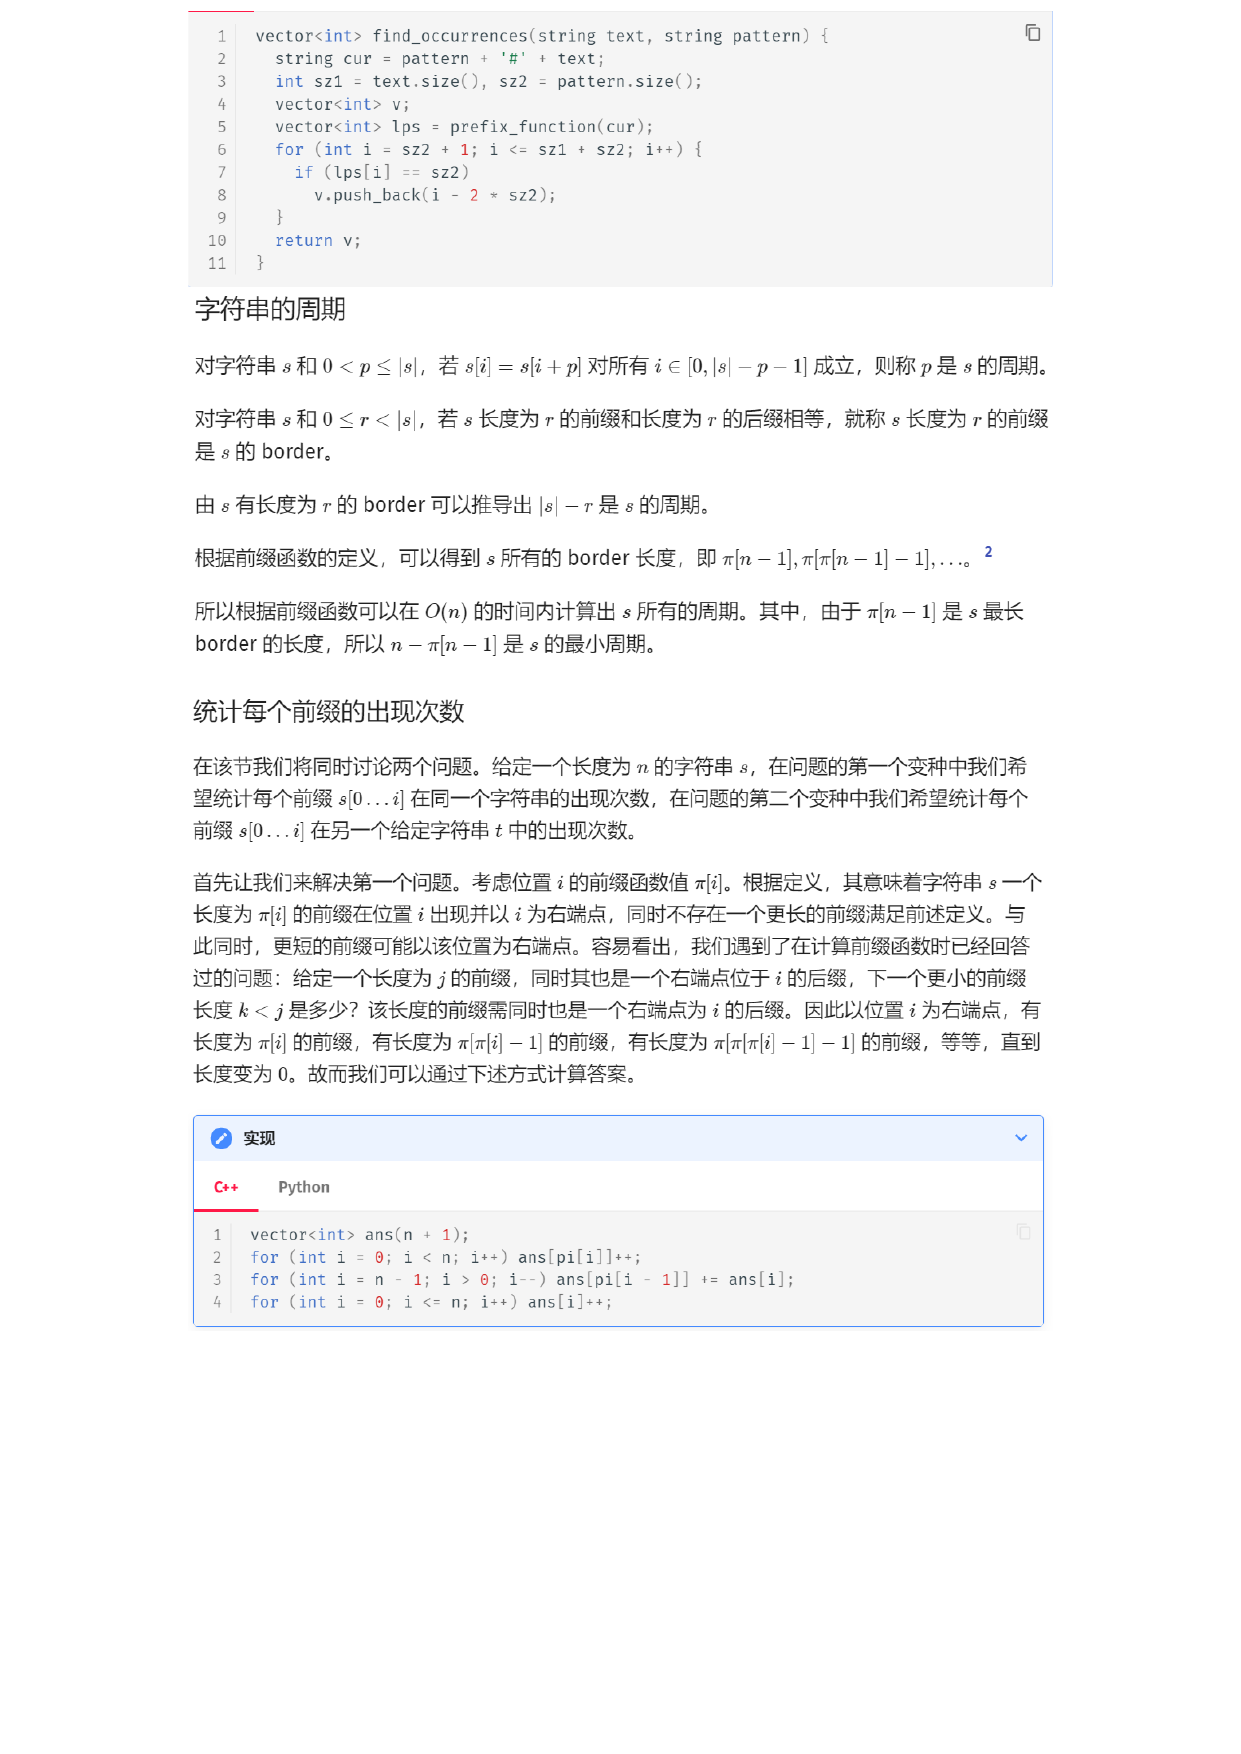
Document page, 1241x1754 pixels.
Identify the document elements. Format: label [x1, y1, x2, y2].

picture [188, 11, 1053, 287]
picture [188, 292, 1053, 657]
picture [188, 689, 1053, 1331]
